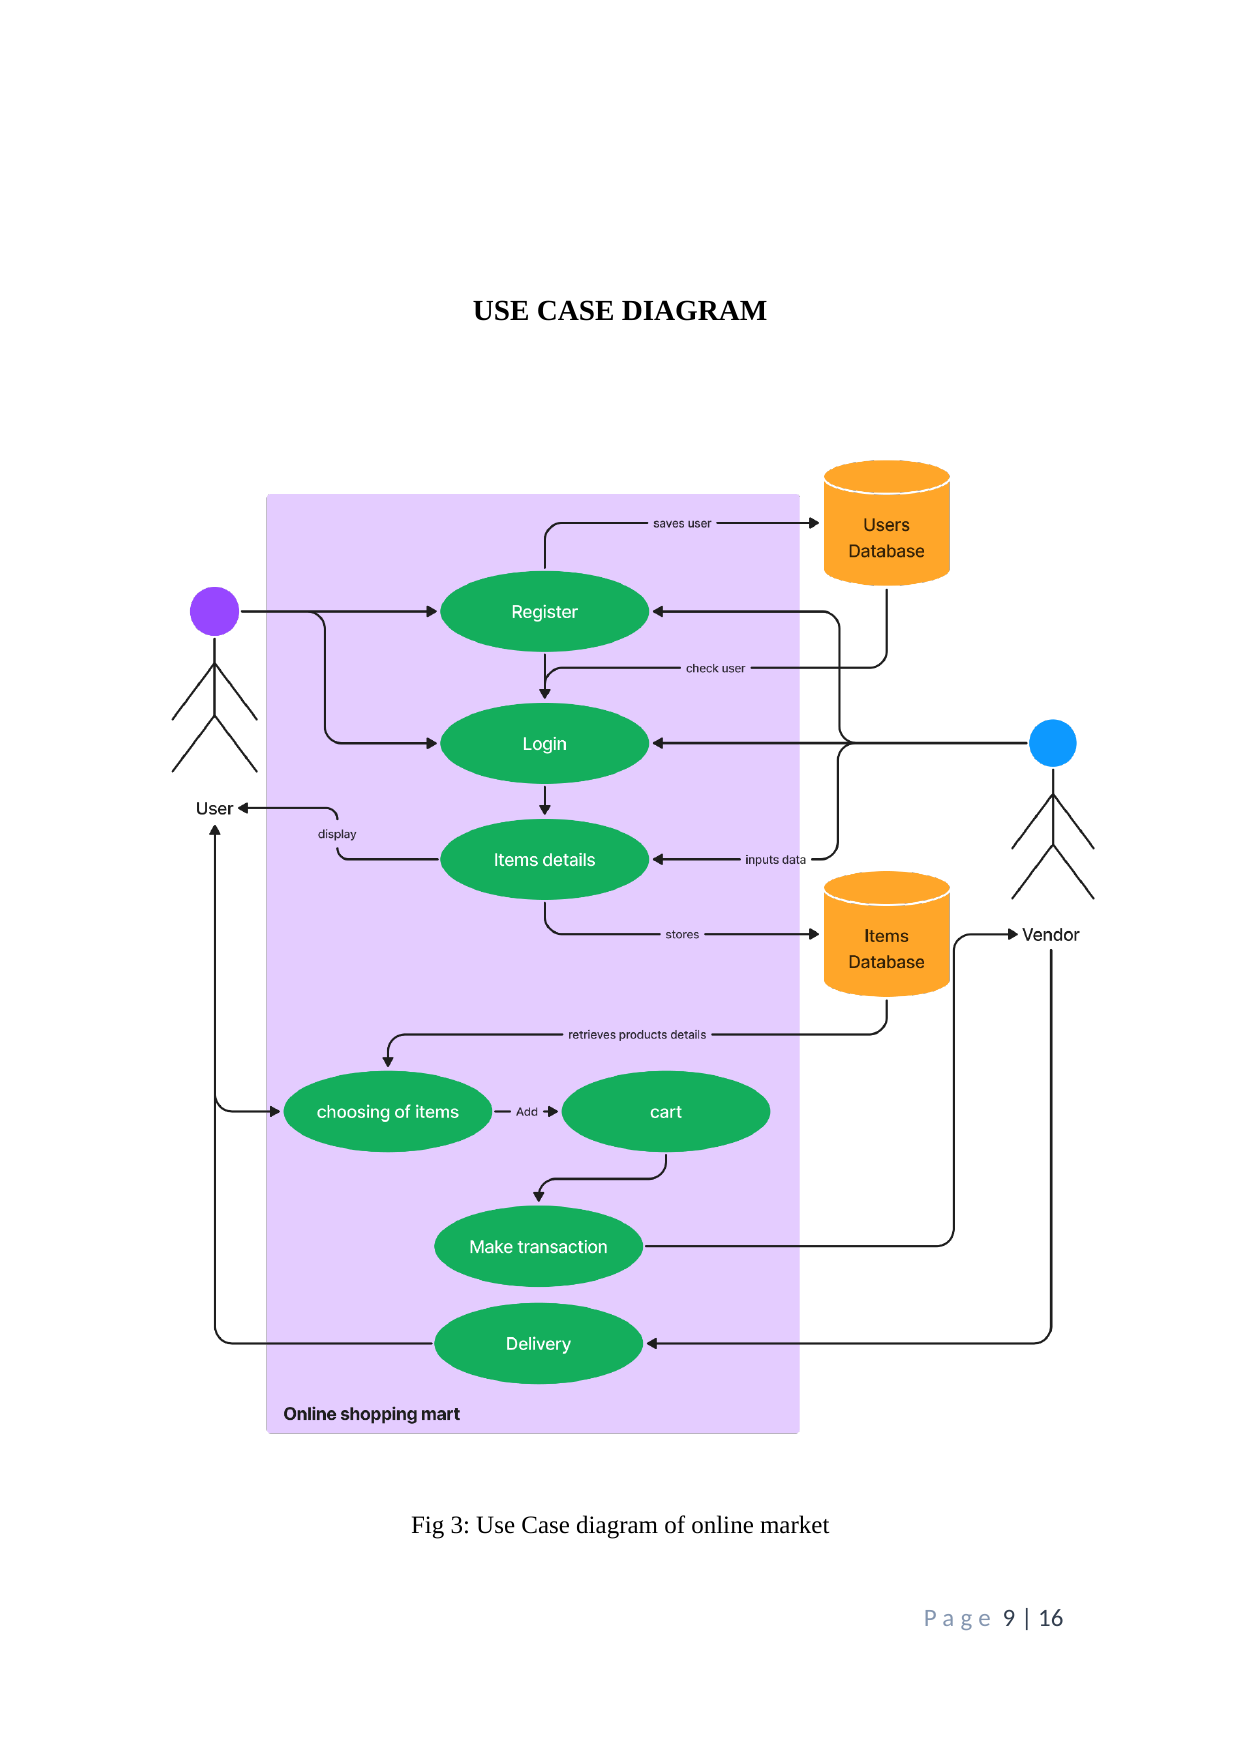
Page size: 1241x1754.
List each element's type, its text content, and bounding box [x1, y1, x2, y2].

text Fig 3: Use Case diagram of online market [150, 1510, 1090, 1539]
text USE CASE DIAGRAM [150, 293, 1090, 327]
picture [150, 441, 1117, 1444]
